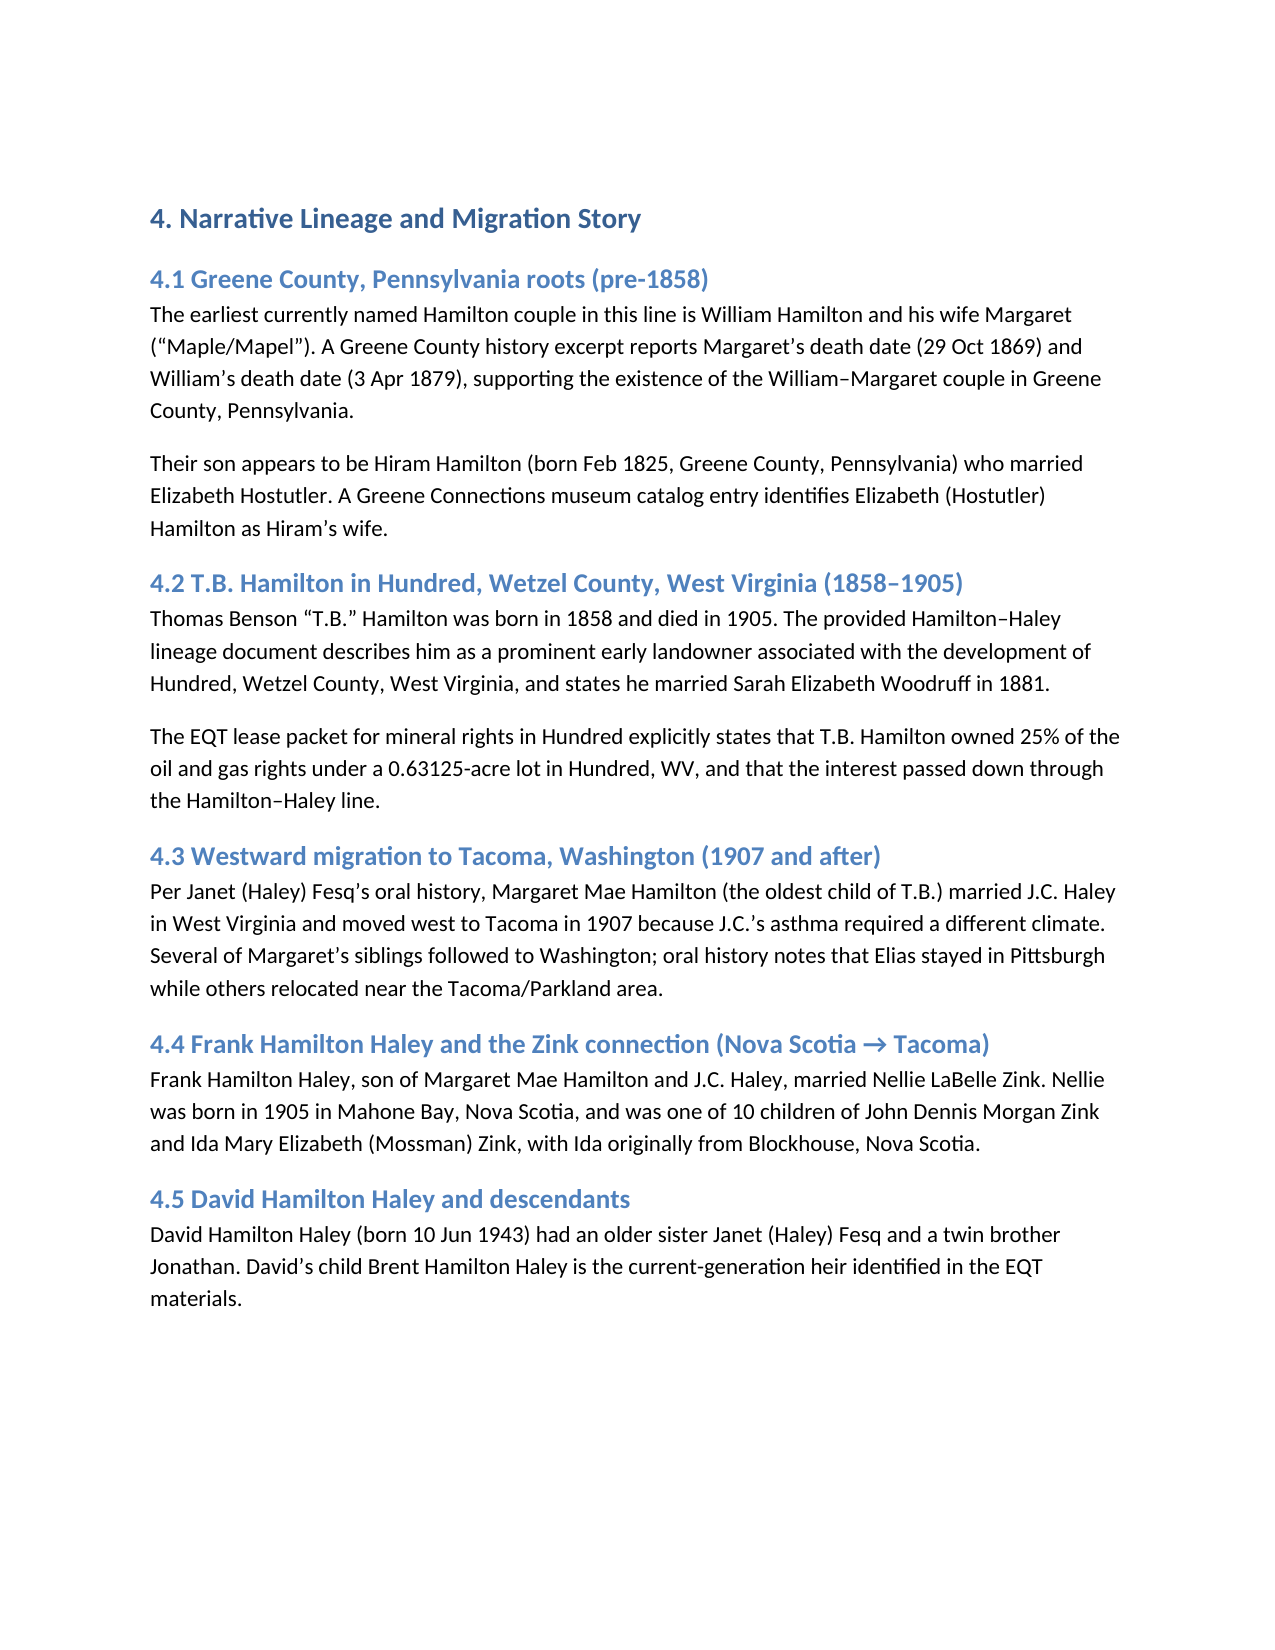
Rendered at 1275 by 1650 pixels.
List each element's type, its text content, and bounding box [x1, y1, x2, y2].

subtitle 4.3 Westward migration to Tacoma, Washington (1907 and after) [150, 839, 1125, 872]
text David Hamilton Haley (born 10 Jun 1943) had an older sister Janet (Haley) Fesq and a twin brother Jonathan. David’s child Brent Hamilton Haley is the current-generation heir identified in the EQT materials. [150, 1220, 1125, 1312]
subtitle 4.1 Greene County, Pennsylvania roots (pre-1858) [150, 262, 1125, 295]
subtitle 4.5 David Hamilton Haley and descendants [150, 1182, 1125, 1215]
text The earliest currently named Hamilton couple in this line is William Hamilton and his wife Margaret (“Maple/Mapel”). A Greene County history excerpt reports Margaret’s death date (29 Oct 1869) and William’s death date (3 Apr 1879), supporting the existence of the William–Margaret couple in Greene County, Pennsylvania. [150, 300, 1125, 424]
text The EQT lease packet for mineral rights in Hundred explicitly states that T.B. Hamilton owned 25% of the oil and gas rights under a 0.63125-acre lot in Hundred, WV, and that the interest passed down through the Hamilton–Haley line. [150, 722, 1125, 814]
subtitle 4. Narrative Lineage and Migration Story [150, 200, 1125, 236]
text Thomas Benson “T.B.” Hamilton was born in 1858 and died in 1905. The provided Hamilton–Haley lineage document describes him as a prominent early landowner associated with the development of Hundred, Wetzel County, West Virginia, and states he married Sarah Elizabeth Woodruff in 1881. [150, 604, 1125, 697]
subtitle 4.4 Frank Hamilton Haley and the Zink connection (Nova Scotia → Tacoma) [150, 1027, 1125, 1060]
text Frank Hamilton Haley, son of Margaret Mae Hamilton and J.C. Haley, married Nellie LaBelle Zink. Nellie was born in 1905 in Mahone Bay, Nova Scotia, and was one of 10 children of John Dennis Morgan Zink and Ida Mary Elizabeth (Mossman) Zink, with Ida originally from Blockhouse, Nova Scotia. [150, 1065, 1125, 1157]
subtitle 4.2 T.B. Hamilton in Hundred, Wetzel County, West Virginia (1858–1905) [150, 567, 1125, 600]
text Per Janet (Haley) Fesq’s oral history, Margaret Mae Hamilton (the oldest child of T.B.) married J.C. Haley in West Virginia and moved west to Tacoma in 1907 because J.C.’s asthma required a different climate. Several of Margaret’s siblings followed to Washington; oral history notes that Elias stayed in Pittsburgh while others relocated near the Tacoma/Parkland area. [150, 877, 1125, 1002]
text Their son appears to be Hiram Hamilton (born Feb 1825, Greene County, Pennsylvania) who married Elizabeth Hostutler. A Greene Connections museum catalog entry identifies Elizabeth (Hostutler) Hamilton as Hiram’s wife. [150, 449, 1125, 542]
